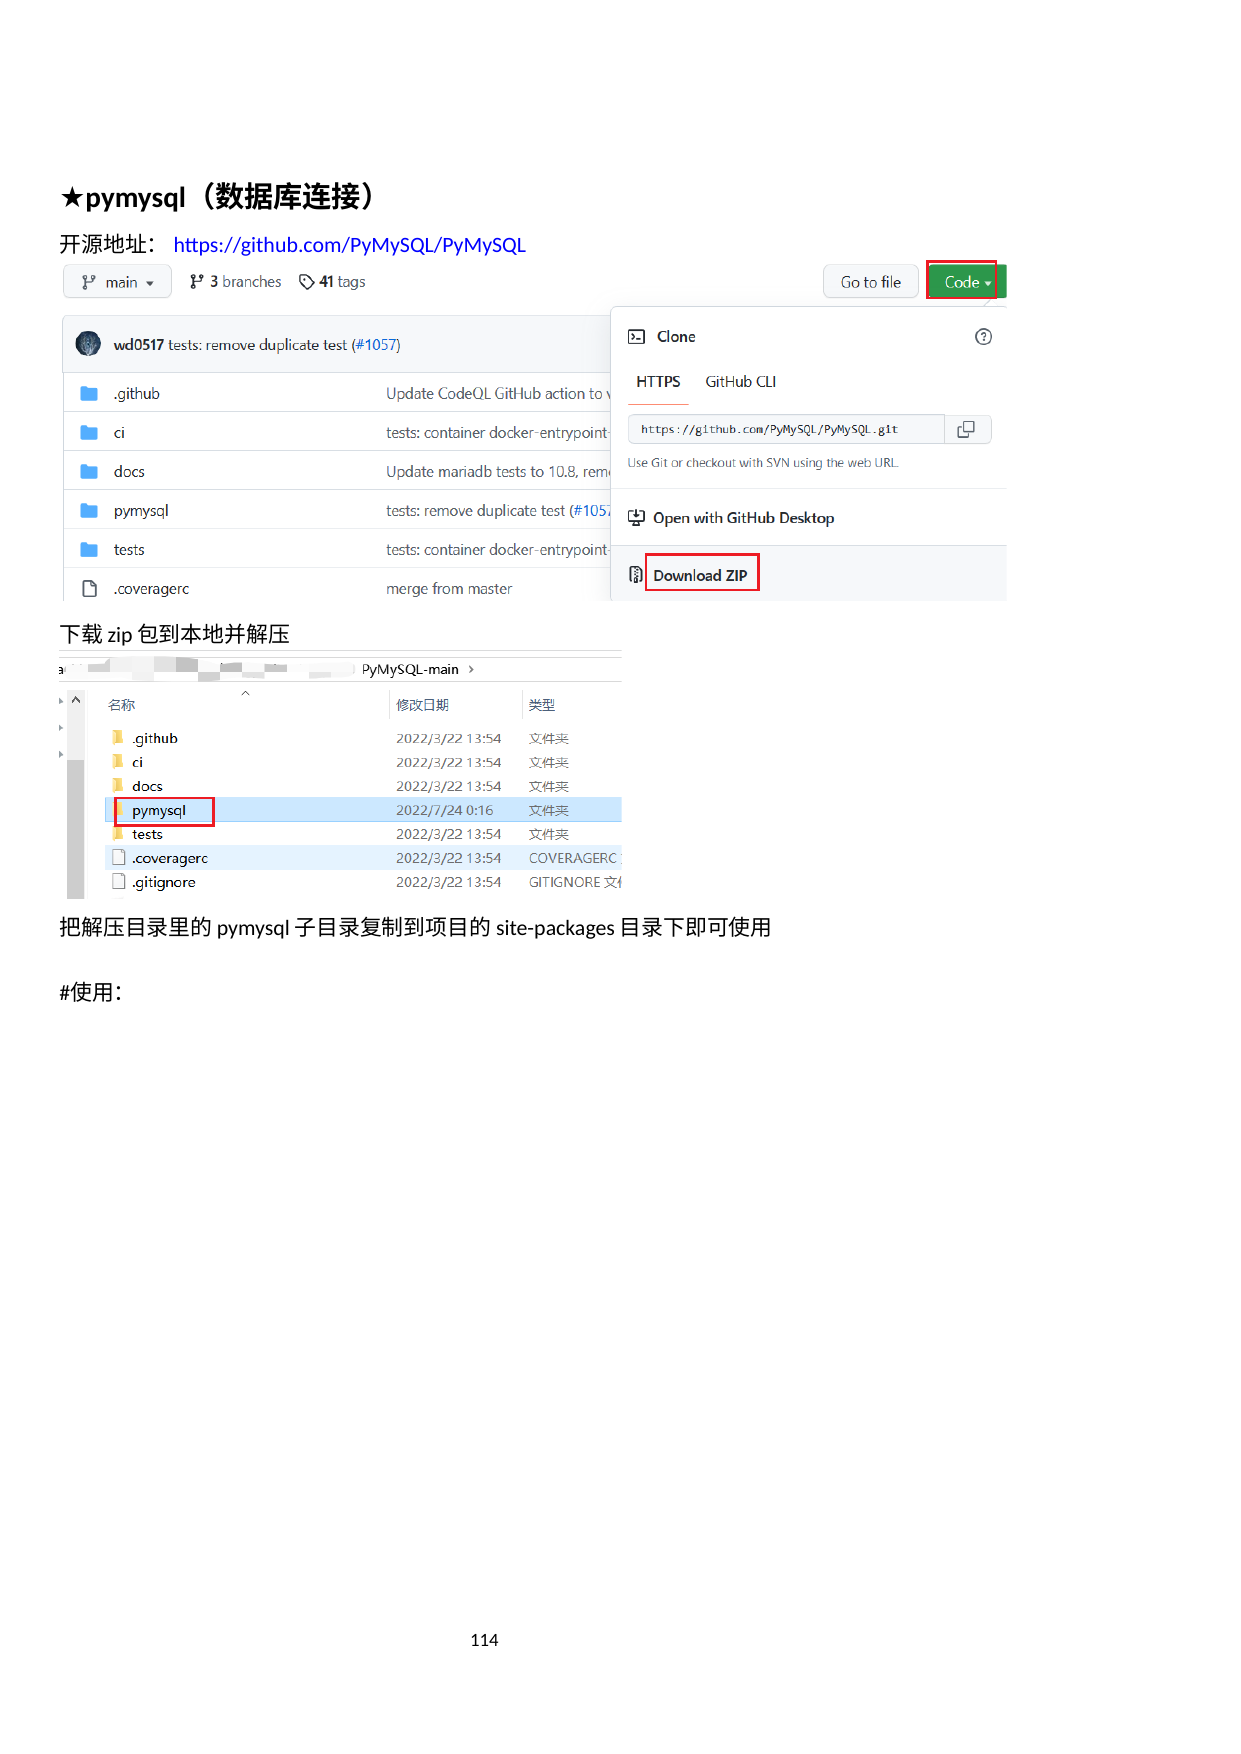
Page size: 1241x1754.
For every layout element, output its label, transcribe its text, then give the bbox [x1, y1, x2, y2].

text 把解压目录里的pymysql子目录复制到项目的 site-packages目录下即可使用 [59, 909, 1181, 942]
picture [59, 649, 622, 899]
text #使用： [59, 974, 1181, 1007]
text 开源地址： https://github.com/PyMySQL/PyMySQL [59, 227, 1181, 259]
text 下载zip包到本地并解压 [59, 617, 1181, 649]
text ★pymysql（数据库连接） [59, 162, 1181, 227]
picture [59, 259, 1007, 601]
